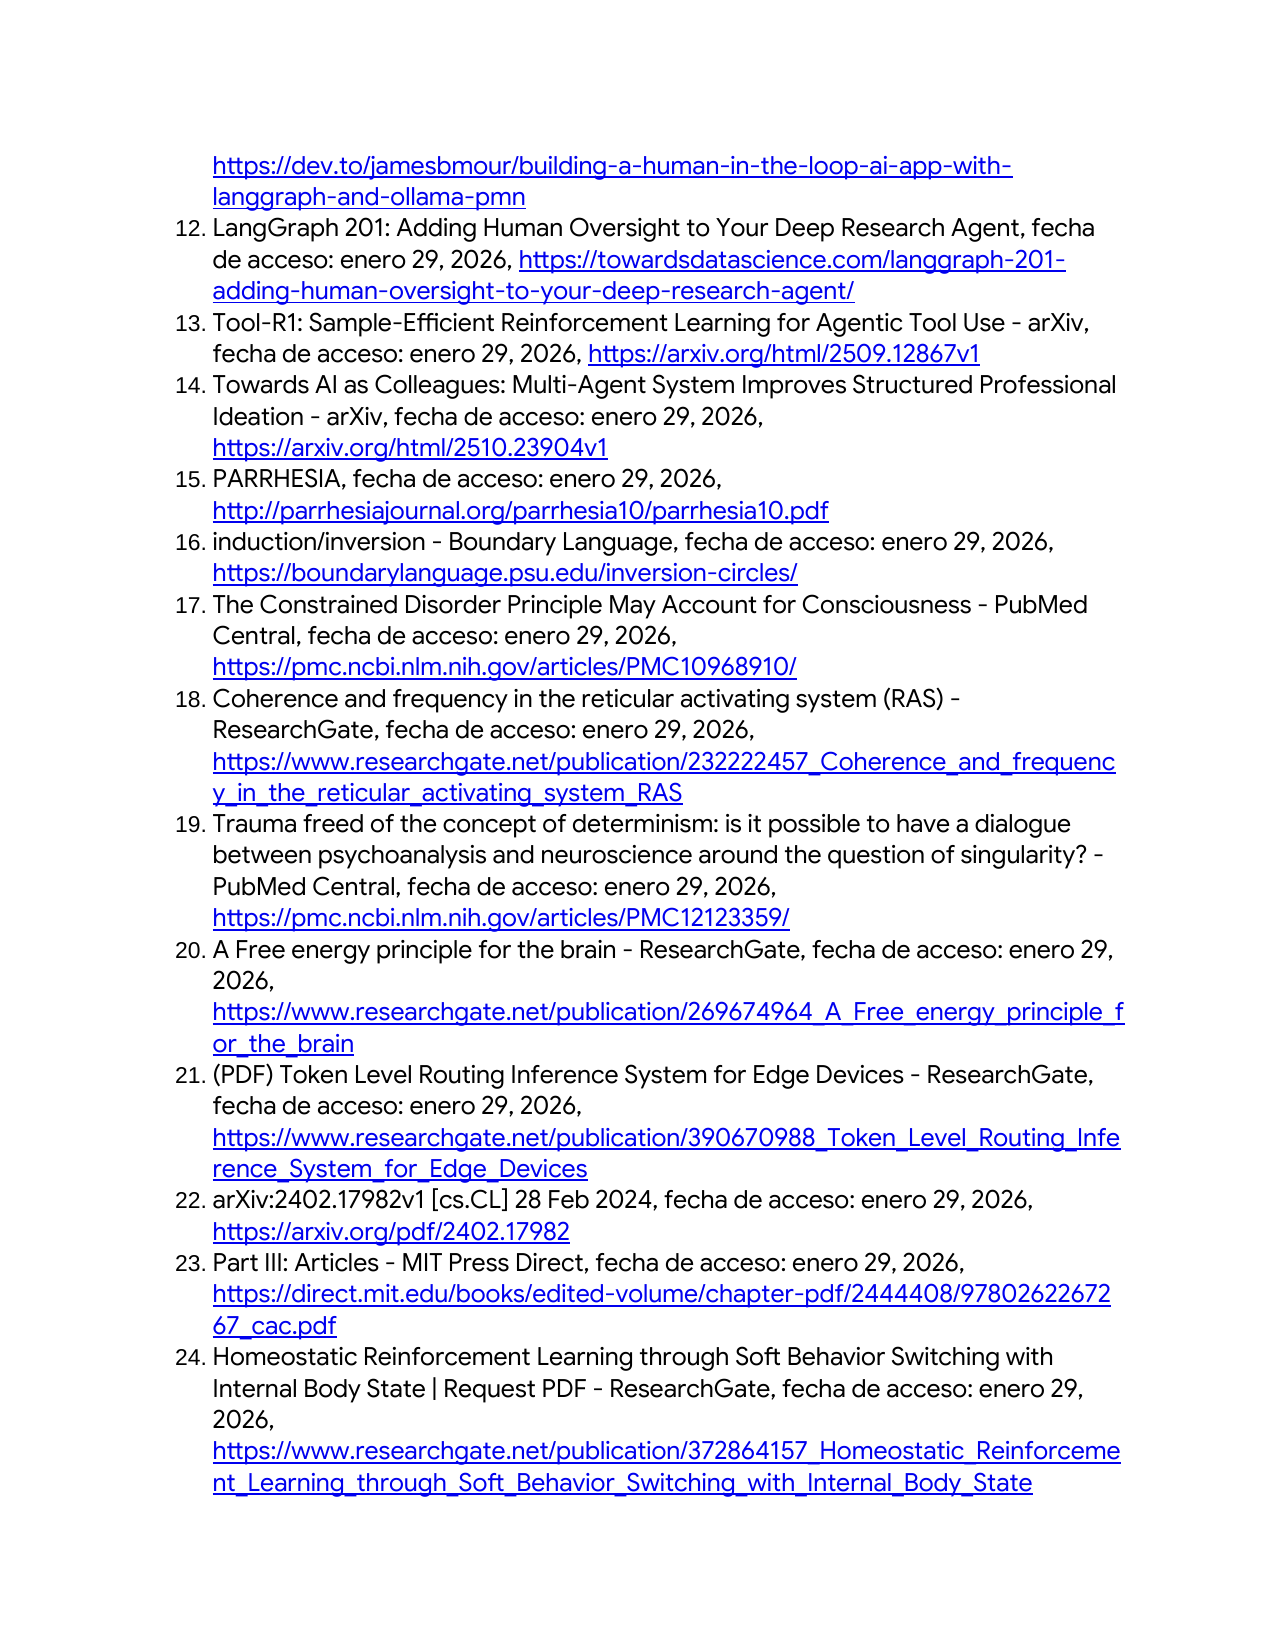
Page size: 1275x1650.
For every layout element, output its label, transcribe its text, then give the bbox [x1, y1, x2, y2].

list LangGraph 201: Adding Human Oversight to Your Deep Research Agent, fecha de acceso: enero 29, 2026, https://towardsdatascience.com/langgraph-201-adding-human-oversight-to-your-deep-research-agent/ [175, 213, 1125, 307]
list Trauma freed of the concept of determinism: is it possible to have a dialogue between psychoanalysis and neuroscience around the question of singularity? - PubMed Central, fecha de acceso: enero 29, 2026, https://pmc.ncbi.nlm.nih.gov/articles/PMC12123359/ [175, 808, 1125, 934]
list Coherence and frequency in the reticular activating system (RAS) - ResearchGate, fecha de acceso: enero 29, 2026, https://www.researchgate.net/publication/232222457_Coherence_and_frequency_in_the_reticular_activating_system_RAS [175, 683, 1125, 808]
list (PDF) Token Level Routing Inference System for Edge Devices - ResearchGate, fecha de acceso: enero 29, 2026, https://www.researchgate.net/publication/390670988_Token_Level_Routing_Inference_System_for_Edge_Devices [175, 1059, 1125, 1185]
list A Free energy principle for the brain - ResearchGate, fecha de acceso: enero 29, 2026, https://www.researchgate.net/publication/269674964_A_Free_energy_principle_for_the_brain [175, 934, 1125, 1059]
list induction/inversion - Boundary Language, fecha de acceso: enero 29, 2026, https://boundarylanguage.psu.edu/inversion-circles/ [175, 526, 1125, 589]
list Towards AI as Colleagues: Multi-Agent System Improves Structured Professional Ideation - arXiv, fecha de acceso: enero 29, 2026, https://arxiv.org/html/2510.23904v1 [175, 369, 1125, 463]
list Homeostatic Reinforcement Learning through Soft Behavior Switching with Internal Body State | Request PDF - ResearchGate, fecha de acceso: enero 29, 2026, https://www.researchgate.net/publication/372864157_Homeostatic_Reinforcement_Learning_through_Soft_Behavior_Switching_with_Internal_Body_State [175, 1341, 1125, 1498]
list The Constrained Disorder Principle May Account for Consciousness - PubMed Central, fecha de acceso: enero 29, 2026, https://pmc.ncbi.nlm.nih.gov/articles/PMC10968910/ [175, 589, 1125, 683]
list Tool-R1: Sample-Efficient Reinforcement Learning for Agentic Tool Use - arXiv, fecha de acceso: enero 29, 2026, https://arxiv.org/html/2509.12867v1 [175, 307, 1125, 369]
list PARRHESIA, fecha de acceso: enero 29, 2026, http://parrhesiajournal.org/parrhesia10/parrhesia10.pdf [175, 463, 1125, 526]
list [175, 150, 1125, 213]
list arXiv:2402.17982v1 [cs.CL] 28 Feb 2024, fecha de acceso: enero 29, 2026, https://arxiv.org/pdf/2402.17982 [175, 1185, 1125, 1247]
list Part III: Articles - MIT Press Direct, fecha de acceso: enero 29, 2026, https://direct.mit.edu/books/edited-volume/chapter-pdf/2444408/9780262267267_cac.pdf [175, 1247, 1125, 1341]
